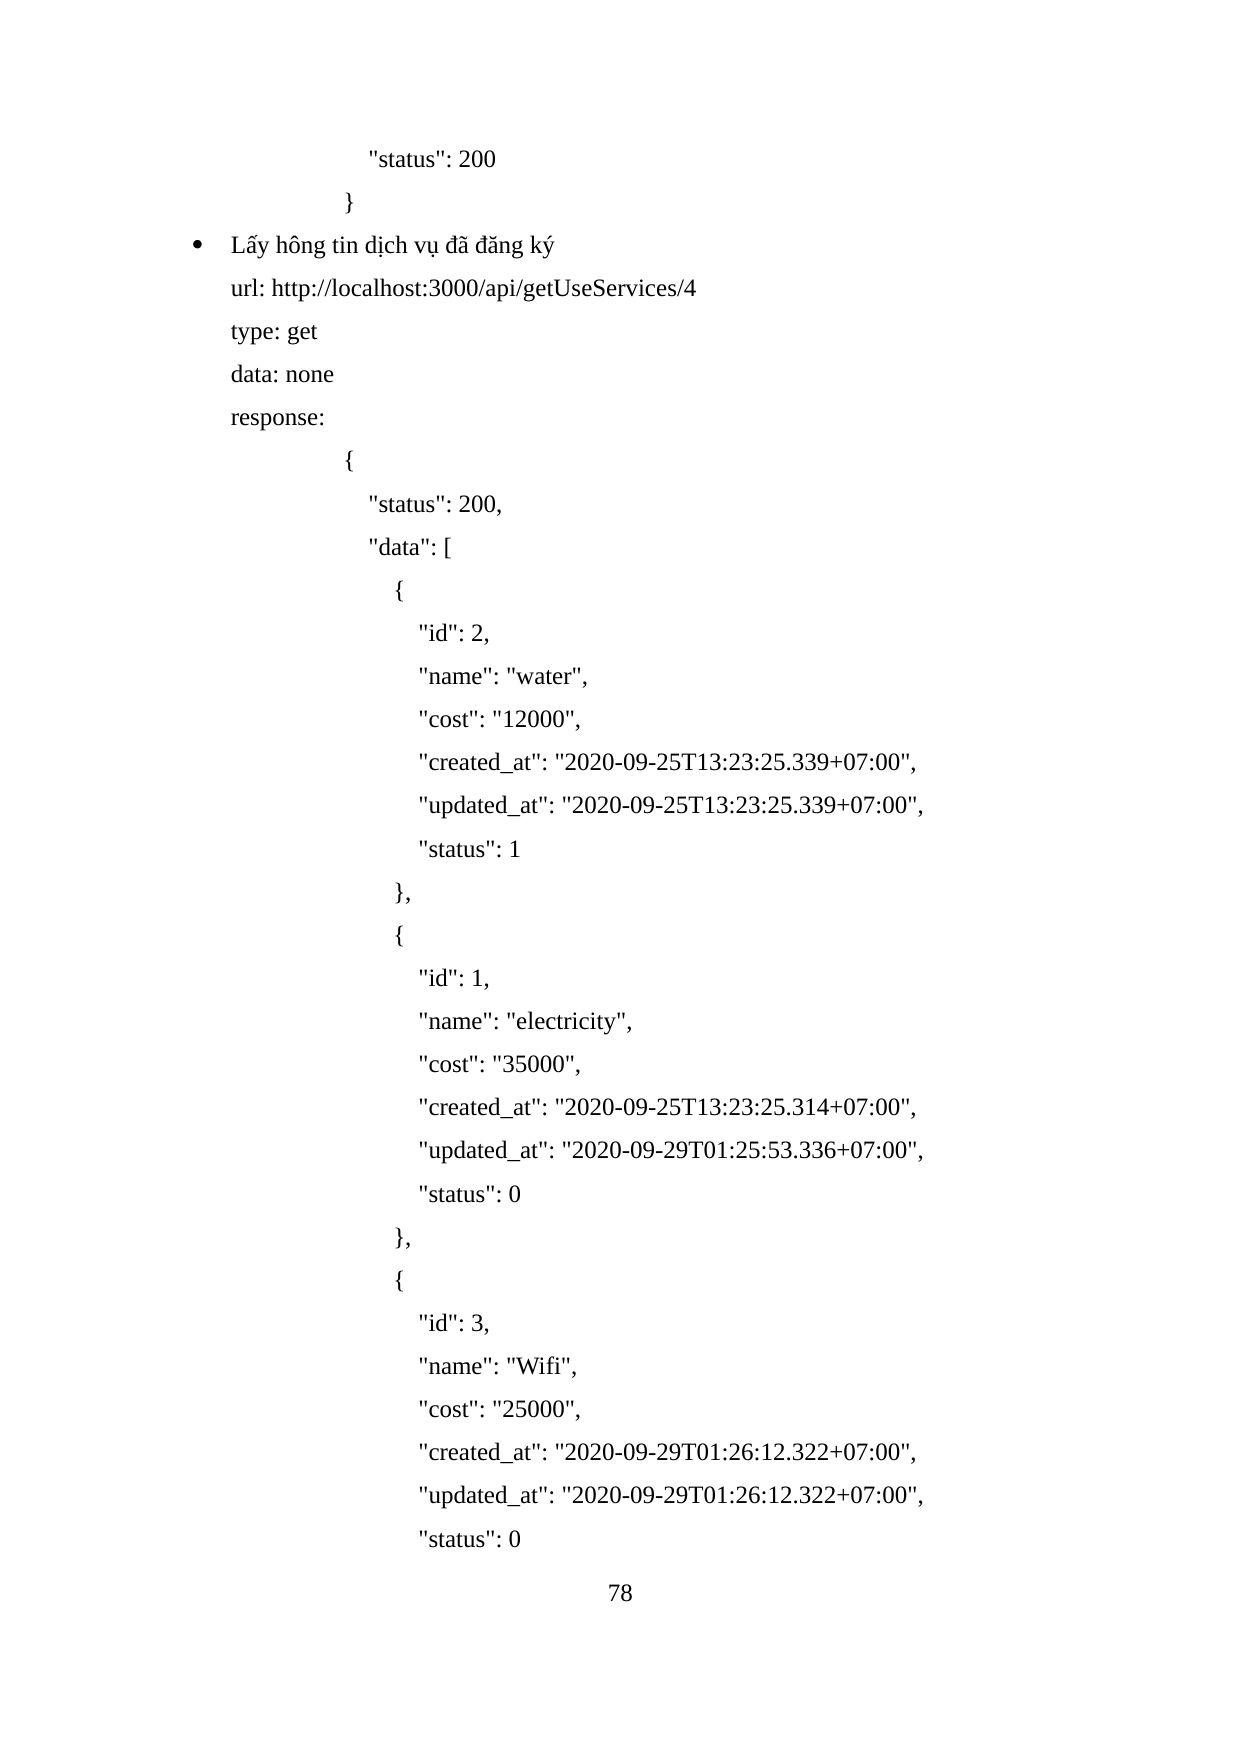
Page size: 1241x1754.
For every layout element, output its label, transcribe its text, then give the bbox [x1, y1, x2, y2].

text type: get [231, 316, 1122, 345]
text "name": "water", [343, 661, 1122, 690]
text { [343, 920, 1122, 949]
text "data": [ [343, 532, 1122, 561]
text "updated_at": "2020-09-25T13:23:25.339+07:00", [343, 791, 1122, 819]
text "cost": "35000", [343, 1049, 1122, 1078]
text { [343, 446, 1122, 474]
text response: [231, 402, 1122, 431]
text "updated_at": "2020-09-29T01:25:53.336+07:00", [343, 1136, 1122, 1164]
text { [343, 575, 1122, 604]
text "created_at": "2020-09-25T13:23:25.314+07:00", [343, 1092, 1122, 1121]
text } [343, 187, 1122, 216]
text "created_at": "2020-09-29T01:26:12.322+07:00", [343, 1437, 1122, 1466]
text "name": "Wifi", [343, 1351, 1122, 1380]
text "updated_at": "2020-09-29T01:26:12.322+07:00", [343, 1481, 1122, 1509]
text "status": 200, [343, 489, 1122, 517]
text "status": 0 [343, 1179, 1122, 1207]
text "id": 2, [343, 618, 1122, 647]
text "status": 200 [343, 144, 1122, 172]
text { [343, 1265, 1122, 1294]
list Lấy hông tin dịch vụ đã đăng ký [193, 230, 1122, 259]
text "cost": "25000", [343, 1394, 1122, 1423]
text "created_at": "2020-09-25T13:23:25.339+07:00", [343, 747, 1122, 776]
text data: none [231, 359, 1122, 388]
text "id": 3, [343, 1308, 1122, 1337]
text "cost": "12000", [343, 704, 1122, 733]
text }, [343, 877, 1122, 906]
text "id": 1, [343, 963, 1122, 992]
text url: http://localhost:3000/api/getUseServices/4 [231, 273, 1122, 302]
text "status": 0 [343, 1524, 1122, 1552]
text "name": "electricity", [343, 1006, 1122, 1035]
text }, [343, 1222, 1122, 1251]
text "status": 1 [343, 834, 1122, 862]
